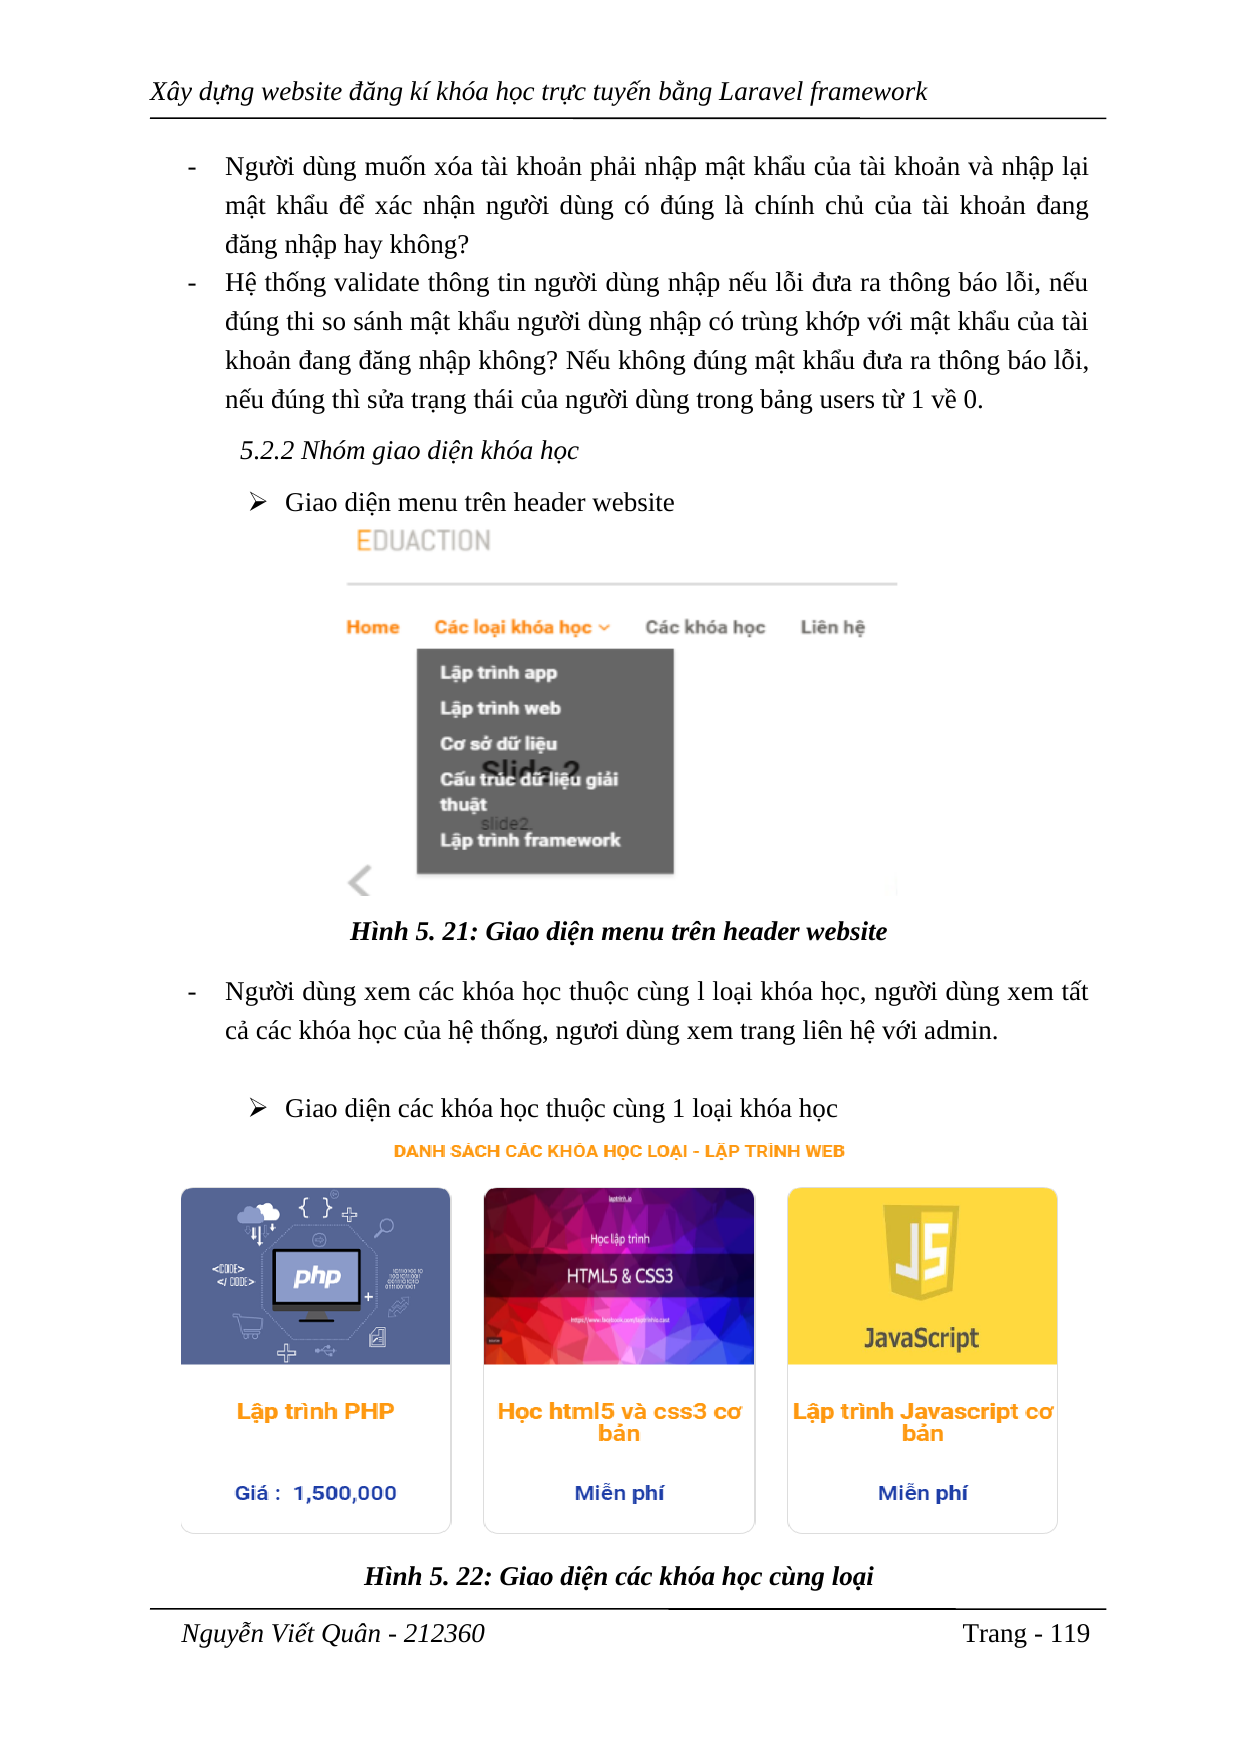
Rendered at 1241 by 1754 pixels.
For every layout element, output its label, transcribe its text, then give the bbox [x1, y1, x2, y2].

list Hệ thống validate thông tin người dùng nhập nếu lỗi đưa ra thông báo lỗi, nếu đúng thi so sánh mật khẩu người dùng nhập có trùng khớp với mật khẩu của tài khoản đang đăng nhập không? Nếu không đúng mật khẩu đưa ra thông báo lỗi, nếu đúng thì sửa trạng thái của người dùng trong bảng users từ 1 về 0. [187, 267, 1090, 414]
picture [181, 1130, 1060, 1541]
text Giao diện menu trên header website [247, 486, 1090, 517]
list Người dùng muốn xóa tài khoản phải nhập mật khẩu của tài khoản và nhập lại mật khẩu để xác nhận người dùng có đúng là chính chủ của tài khoản đang đăng nhập hay không? [187, 150, 1090, 259]
subtitle 5.2.2 Nhóm giao diện khóa học [150, 434, 1090, 466]
list Người dùng xem các khóa học thuộc cùng l loại khóa học, người dùng xem tất cả các khóa học của hệ thống, ngươi dùng xem trang liên hệ với admin. [187, 975, 1090, 1045]
picture [342, 525, 898, 896]
text Giao diện các khóa học thuộc cùng 1 loại khóa học [247, 1092, 1090, 1123]
